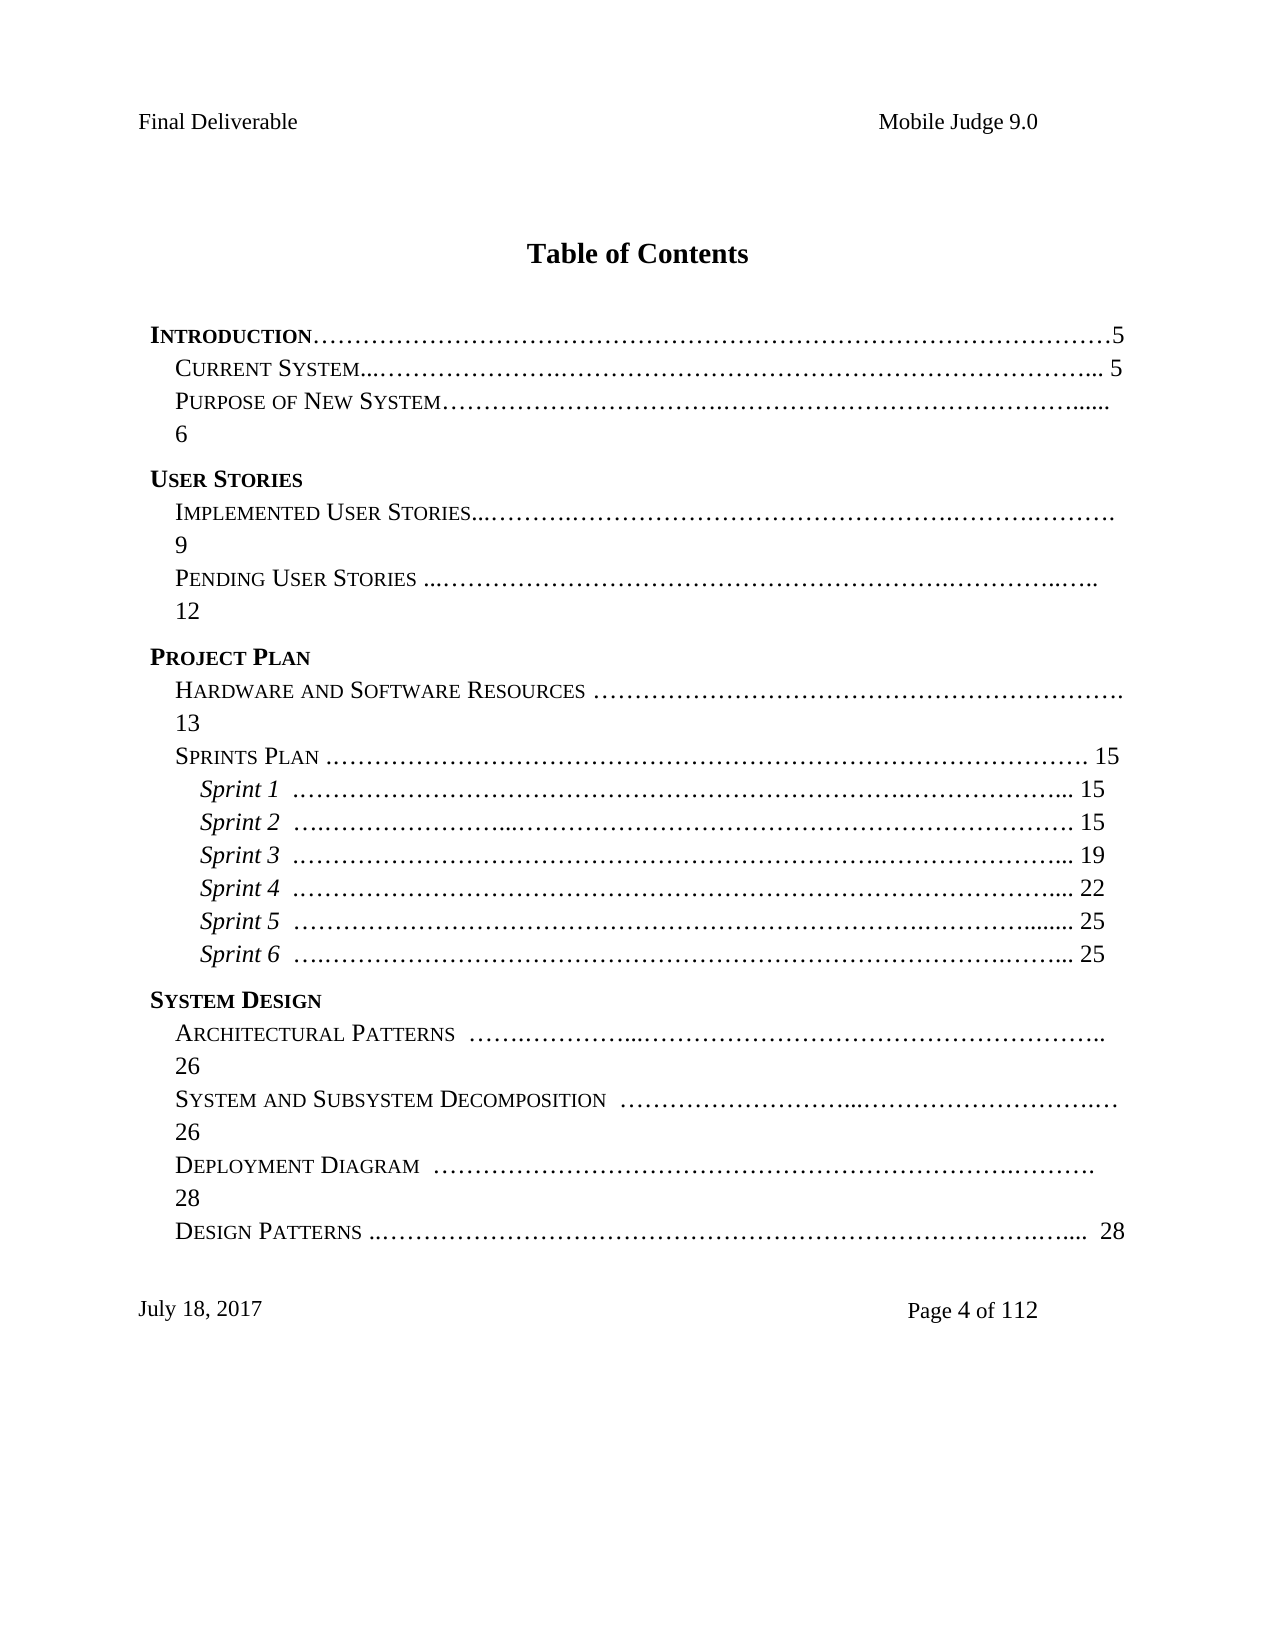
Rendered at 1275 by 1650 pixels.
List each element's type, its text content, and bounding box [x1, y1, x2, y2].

text Table of Contents [150, 236, 1125, 269]
